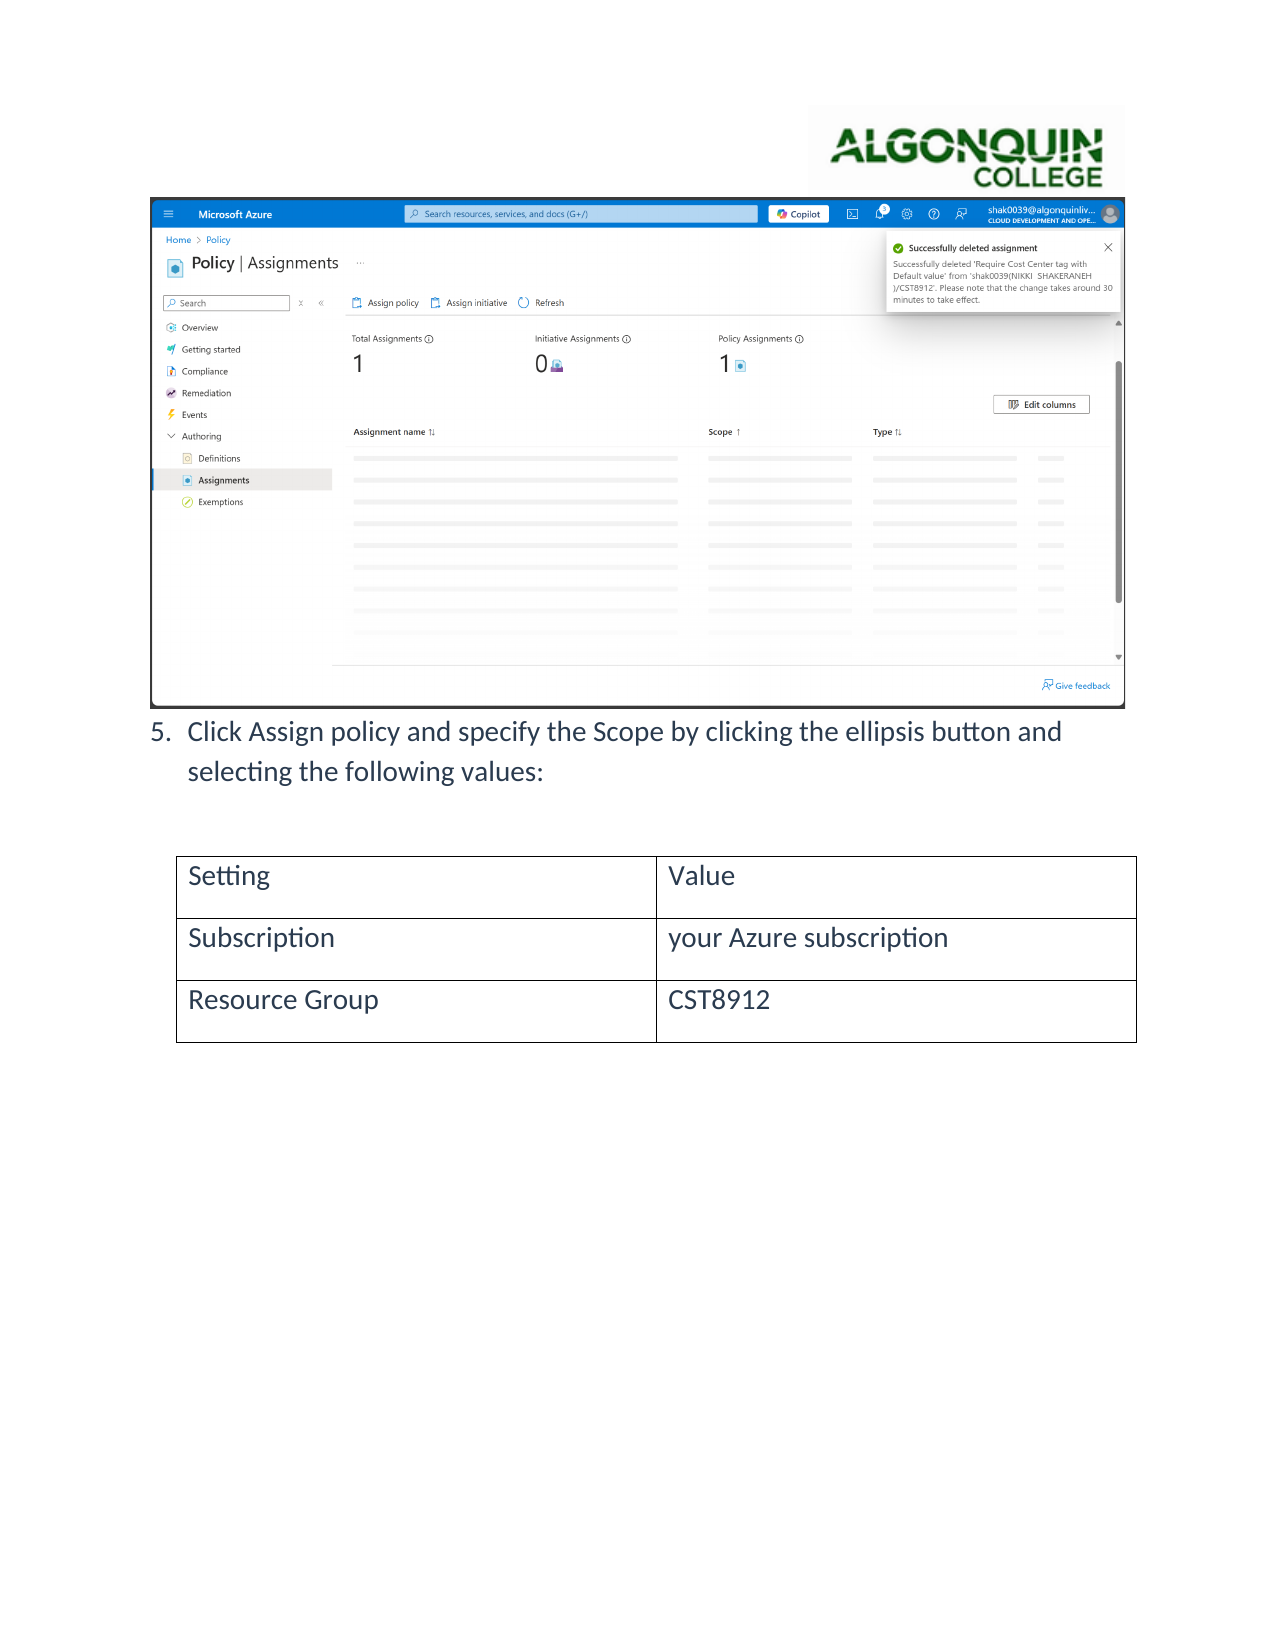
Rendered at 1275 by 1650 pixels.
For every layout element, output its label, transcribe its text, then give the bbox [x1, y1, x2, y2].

table_cell CST8912 [657, 981, 1136, 1042]
list Click Assign policy and specify the Scope by clicking the ellipsis button and selecting the following values: [150, 713, 1125, 789]
table_cell Resource Group [177, 981, 656, 1042]
table_cell Subscription [177, 919, 656, 980]
table_header Setting [177, 857, 656, 918]
picture [150, 105, 1125, 709]
table_header Value [657, 857, 1136, 918]
table_cell your Azure subscription [657, 919, 1136, 980]
